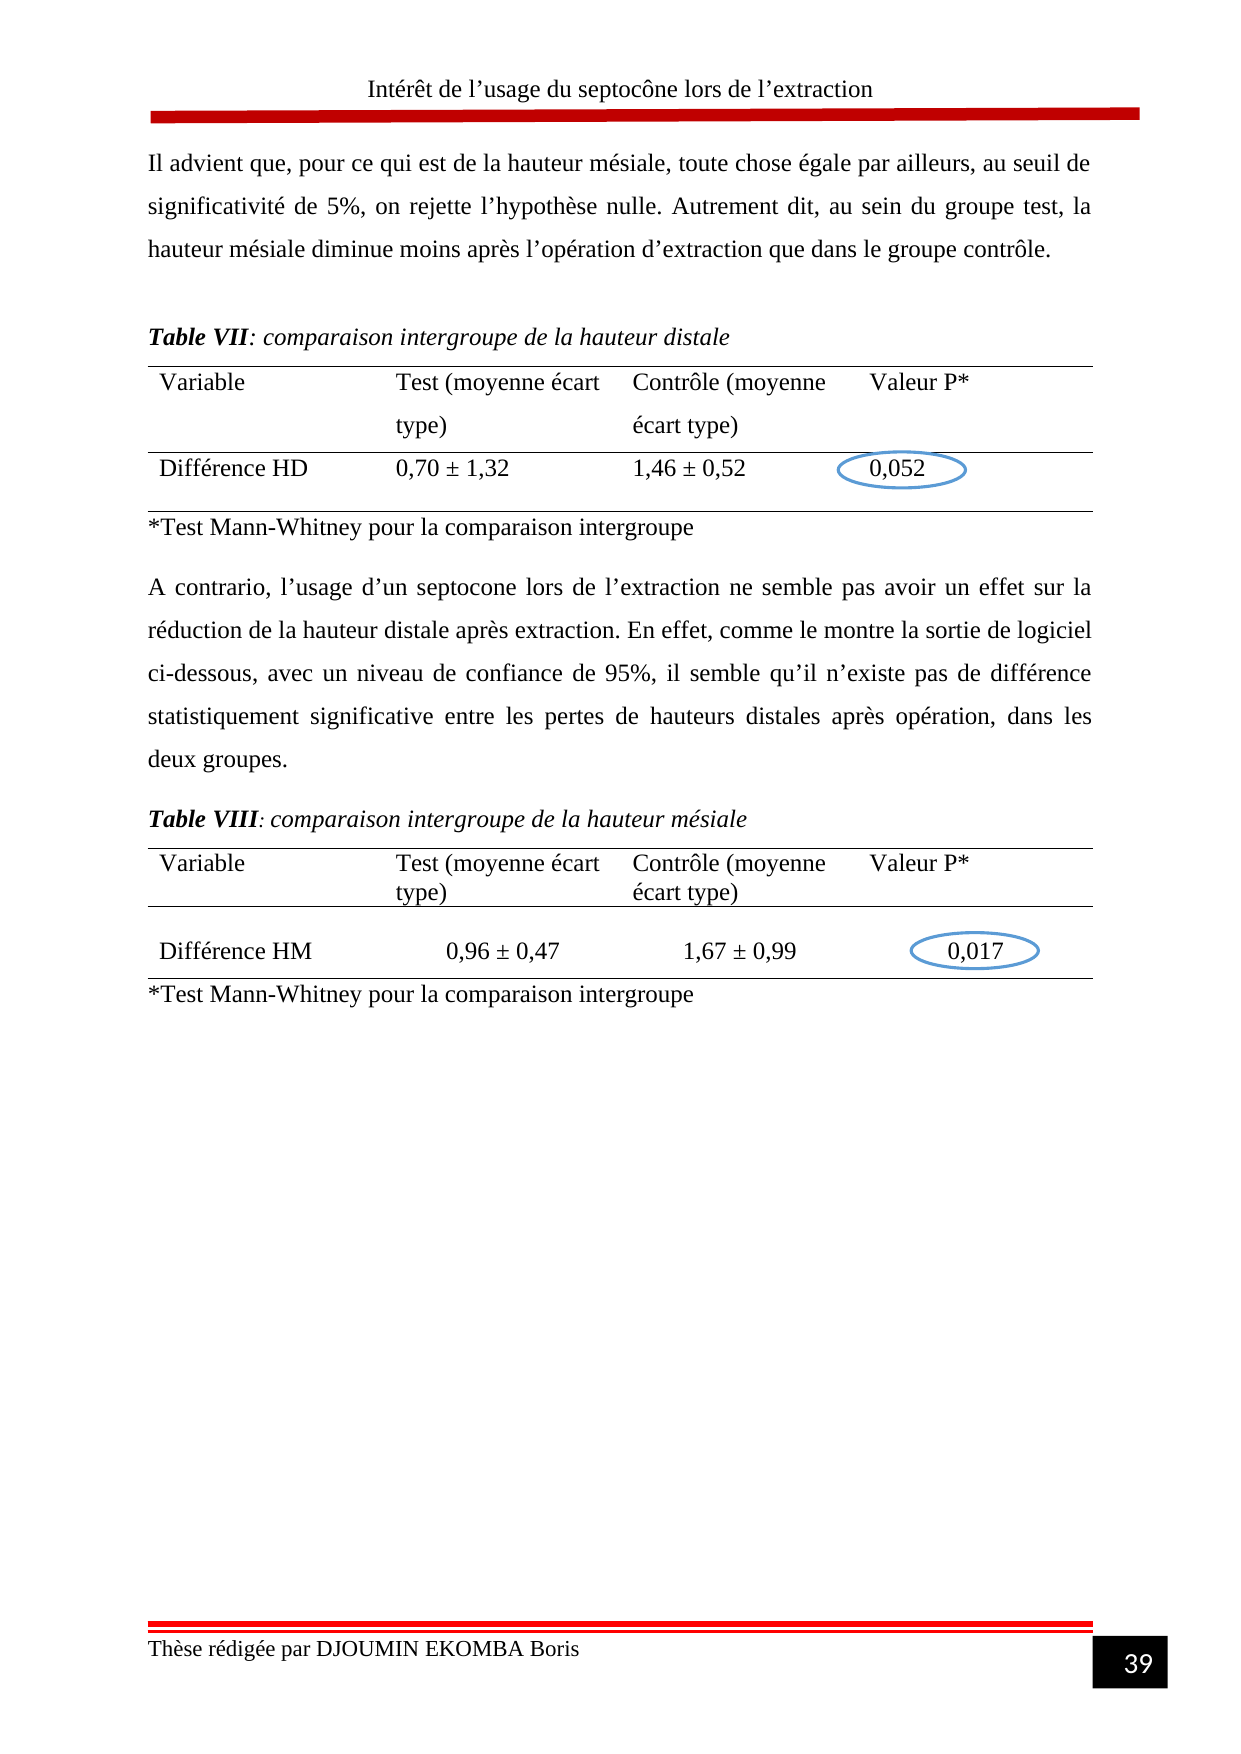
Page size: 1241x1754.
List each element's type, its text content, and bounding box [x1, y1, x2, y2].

table_cell 0,70 ± 1,32 [384, 453, 621, 511]
table_header Test (moyenne écart type) [384, 849, 621, 906]
text A contrario, l’usage d’un septocone lors de l’extraction ne semble pas avoir un effet sur la réduction de la hauteur distale après extraction. En effet, comme le montre la sortie de logiciel ci-dessous, avec un niveau de confiance de 95%, il semble qu’il n’existe pas de différence statistiquement significative entre les pertes de hauteurs distales après opération, dans les deux groupes. [148, 572, 1093, 773]
text Table VII: comparaison intergroupe de la hauteur distale [148, 322, 1093, 351]
text Table VIII: comparaison intergroupe de la hauteur mésiale [148, 804, 1093, 833]
table_cell Différence HM [148, 907, 384, 978]
table_cell 0,96 ± 0,47 [384, 907, 621, 978]
table_cell 1,46 ± 0,52 [621, 453, 858, 511]
text *Test Mann-Whitney pour la comparaison intergroupe [148, 979, 1093, 1008]
table_cell 0,052 [858, 453, 1093, 511]
table_header Variable [148, 367, 384, 452]
table_cell Différence HD [148, 453, 384, 511]
table_cell 1,67 ± 0,99 [621, 907, 858, 978]
table_header Test (moyenne écart type) [384, 367, 621, 452]
text Il advient que, pour ce qui est de la hauteur mésiale, toute chose égale par ailleurs, au seuil de significativité de 5%, on rejette l’hypothèse nulle. Autrement dit, au sein du groupe test, la hauteur mésiale diminue moins après l’opération d’extraction que dans le groupe contrôle. [148, 148, 1093, 263]
table_header Valeur P* [858, 849, 1093, 906]
table_header Contrôle (moyenne écart type) [621, 849, 858, 906]
table_header Contrôle (moyenne écart type) [621, 367, 858, 452]
text *Test Mann-Whitney pour la comparaison intergroupe [148, 512, 1093, 541]
table_header Variable [148, 849, 384, 906]
table_header Valeur P* [858, 367, 1093, 452]
table_cell 0,017 [858, 907, 1093, 978]
